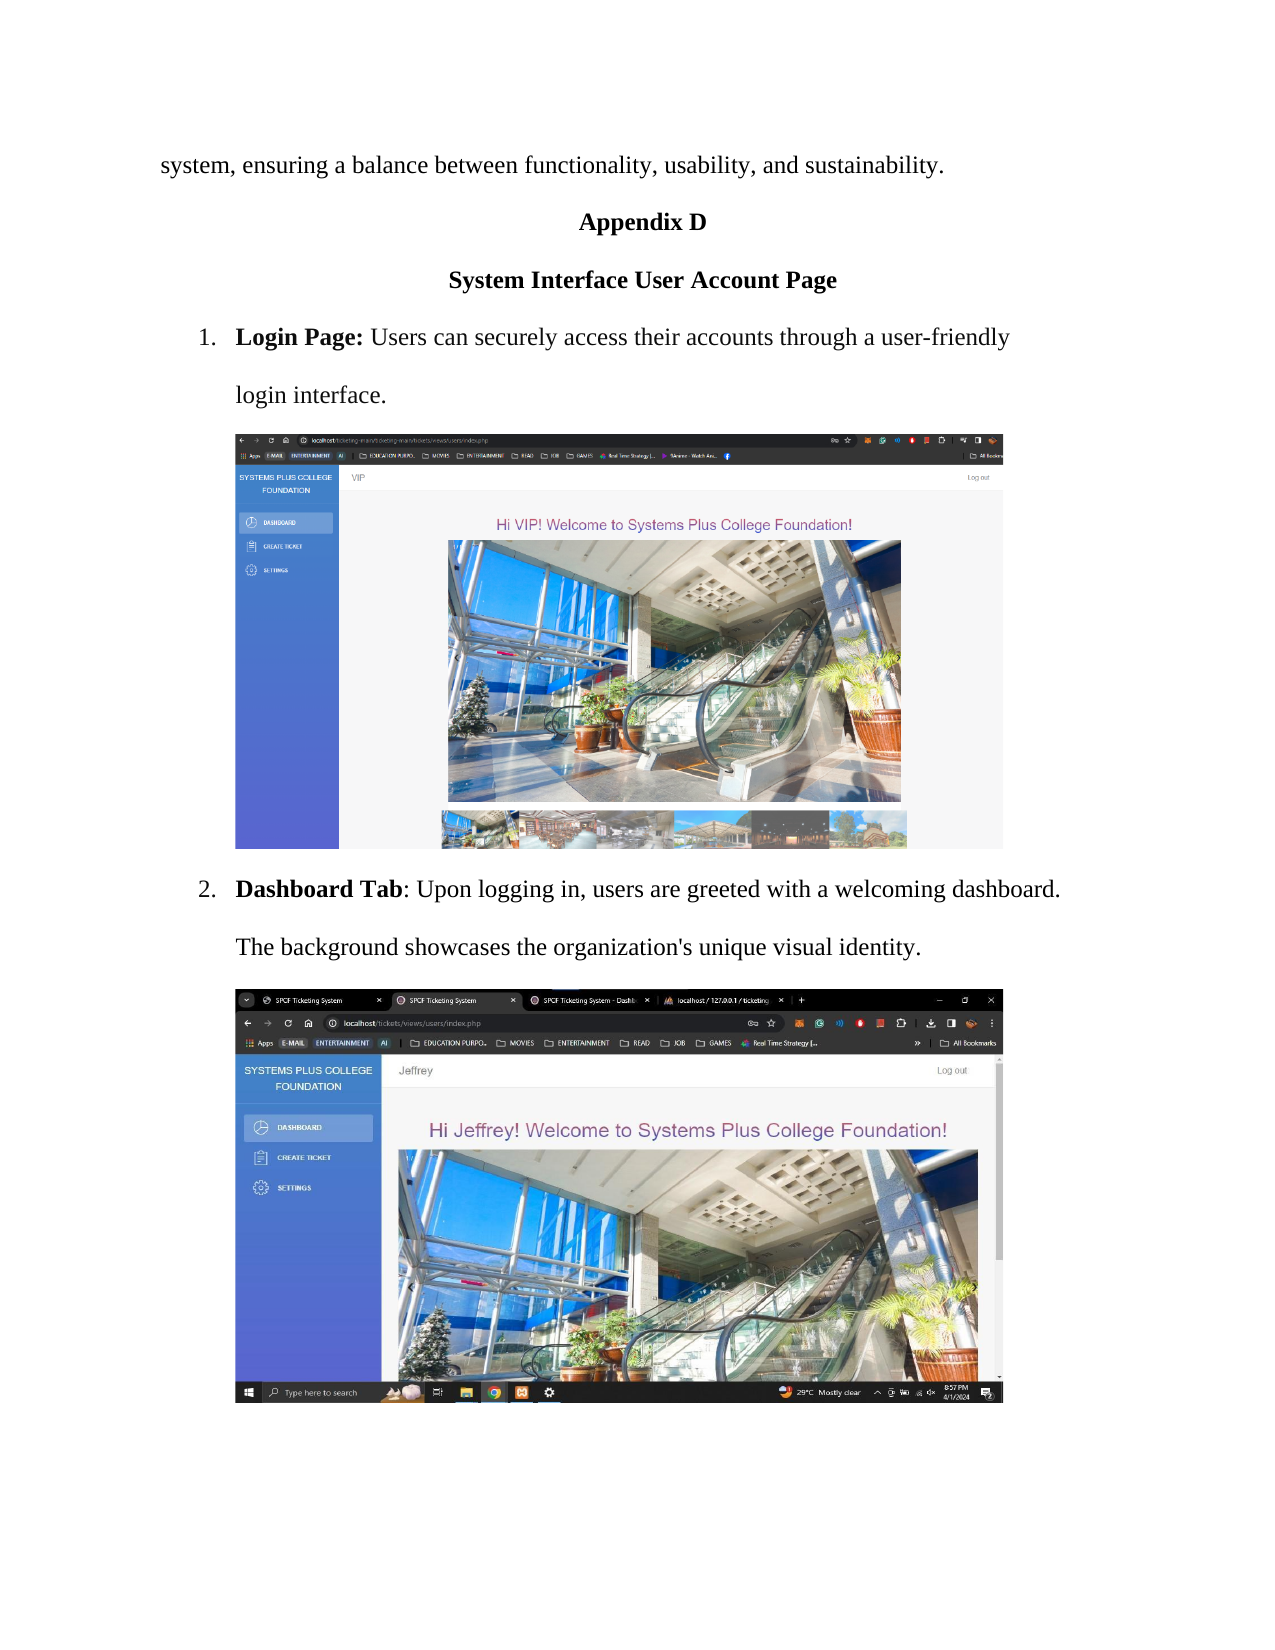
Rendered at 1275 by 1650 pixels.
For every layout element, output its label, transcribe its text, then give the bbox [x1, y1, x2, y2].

subtitle Appendix D System Interface User Account Page [160, 207, 1125, 294]
picture [235, 989, 1004, 1403]
list Dashboard Tab: Upon logging in, users are greeted with a welcoming dashboard. The background showcases the organization's unique visual identity. [198, 874, 1077, 961]
picture [235, 434, 1004, 849]
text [160, 150, 1125, 179]
